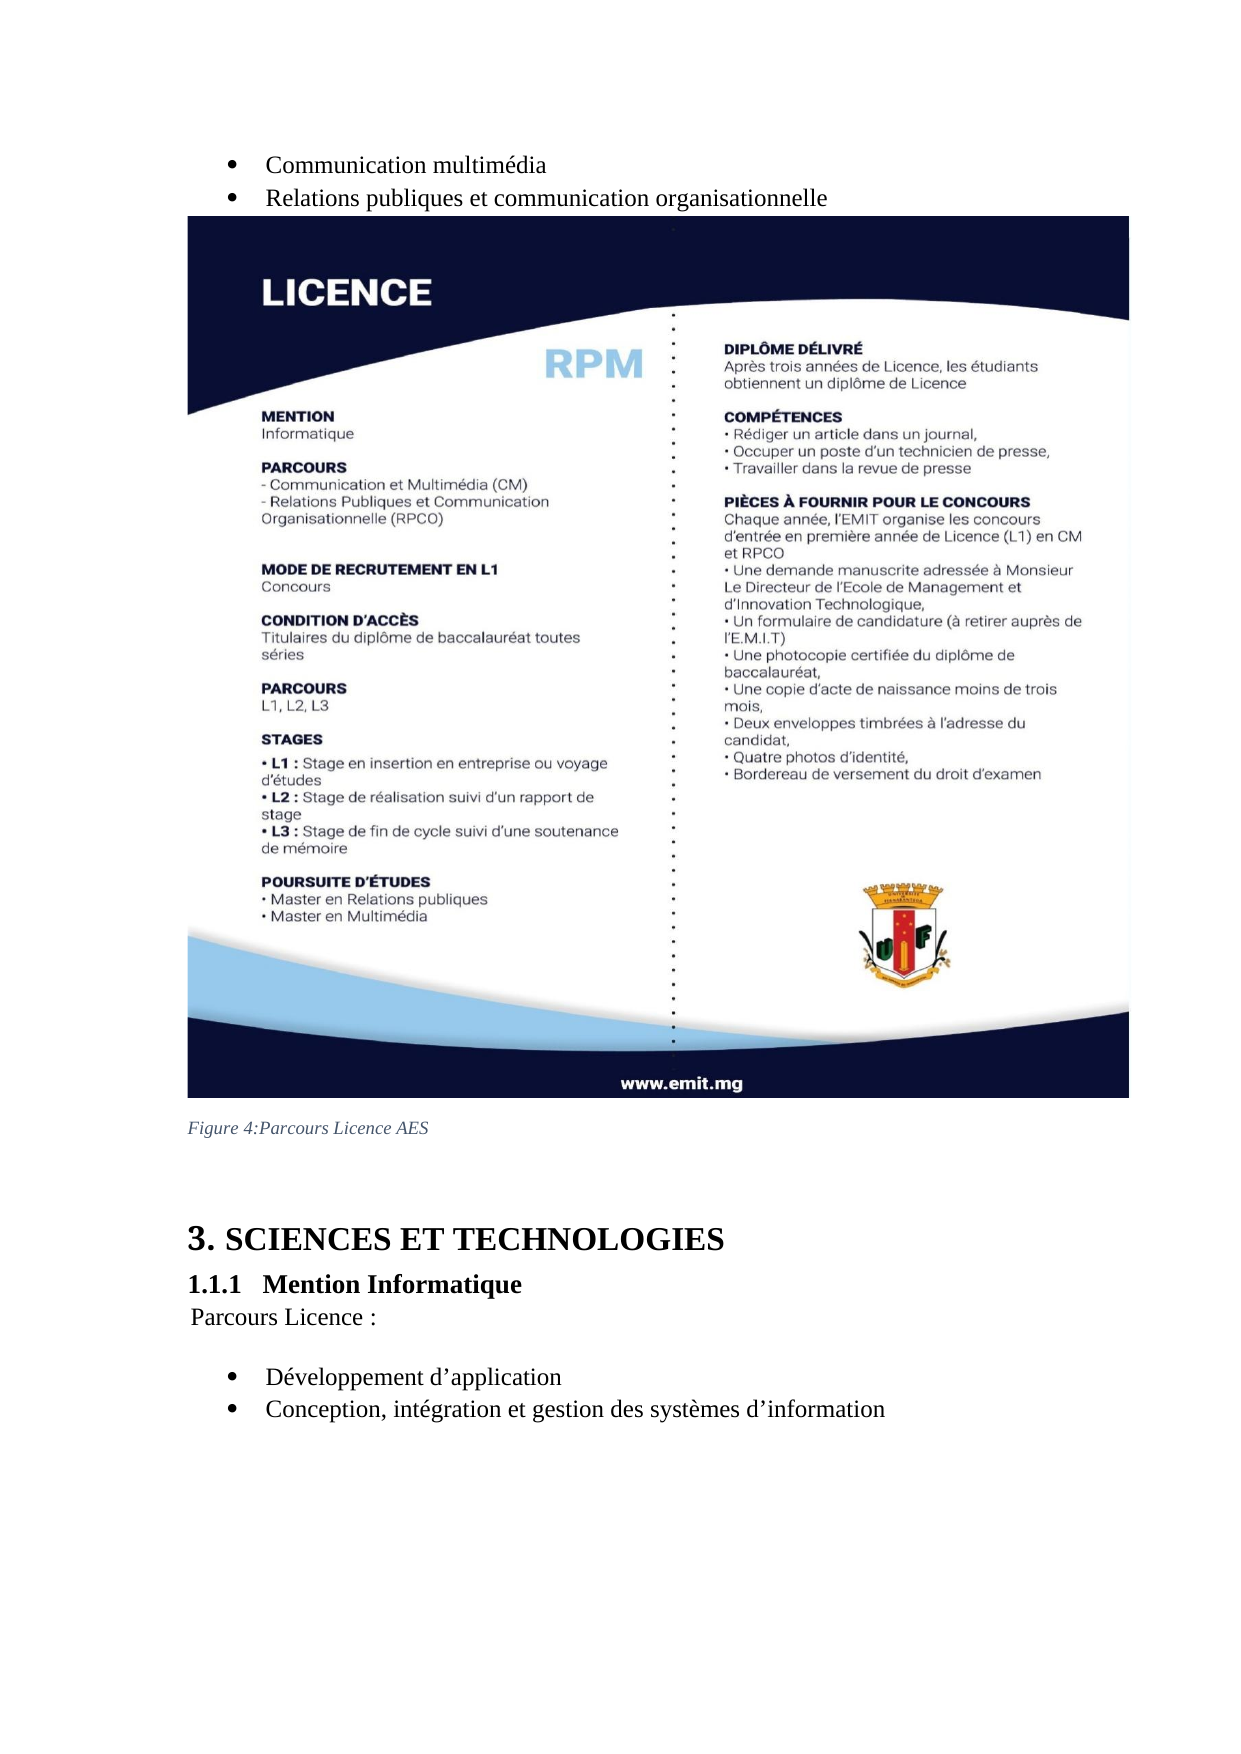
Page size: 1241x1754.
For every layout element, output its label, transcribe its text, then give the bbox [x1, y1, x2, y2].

list Relations publiques et communication organisationnelle [228, 183, 1053, 212]
text Parcours Licence : [190, 1302, 1053, 1331]
list Conception, intégration et gestion des systèmes d’information [228, 1394, 1053, 1423]
text Figure 4:Parcours Licence AES [187, 1117, 1053, 1138]
subtitle Mention Informatique [187, 1268, 1053, 1299]
list Communication multimédia [228, 150, 1053, 179]
text SCIENCES ET TECHNOLOGIES [187, 1215, 1053, 1261]
picture [187, 216, 1132, 1098]
list Développement d’application [228, 1362, 1053, 1390]
